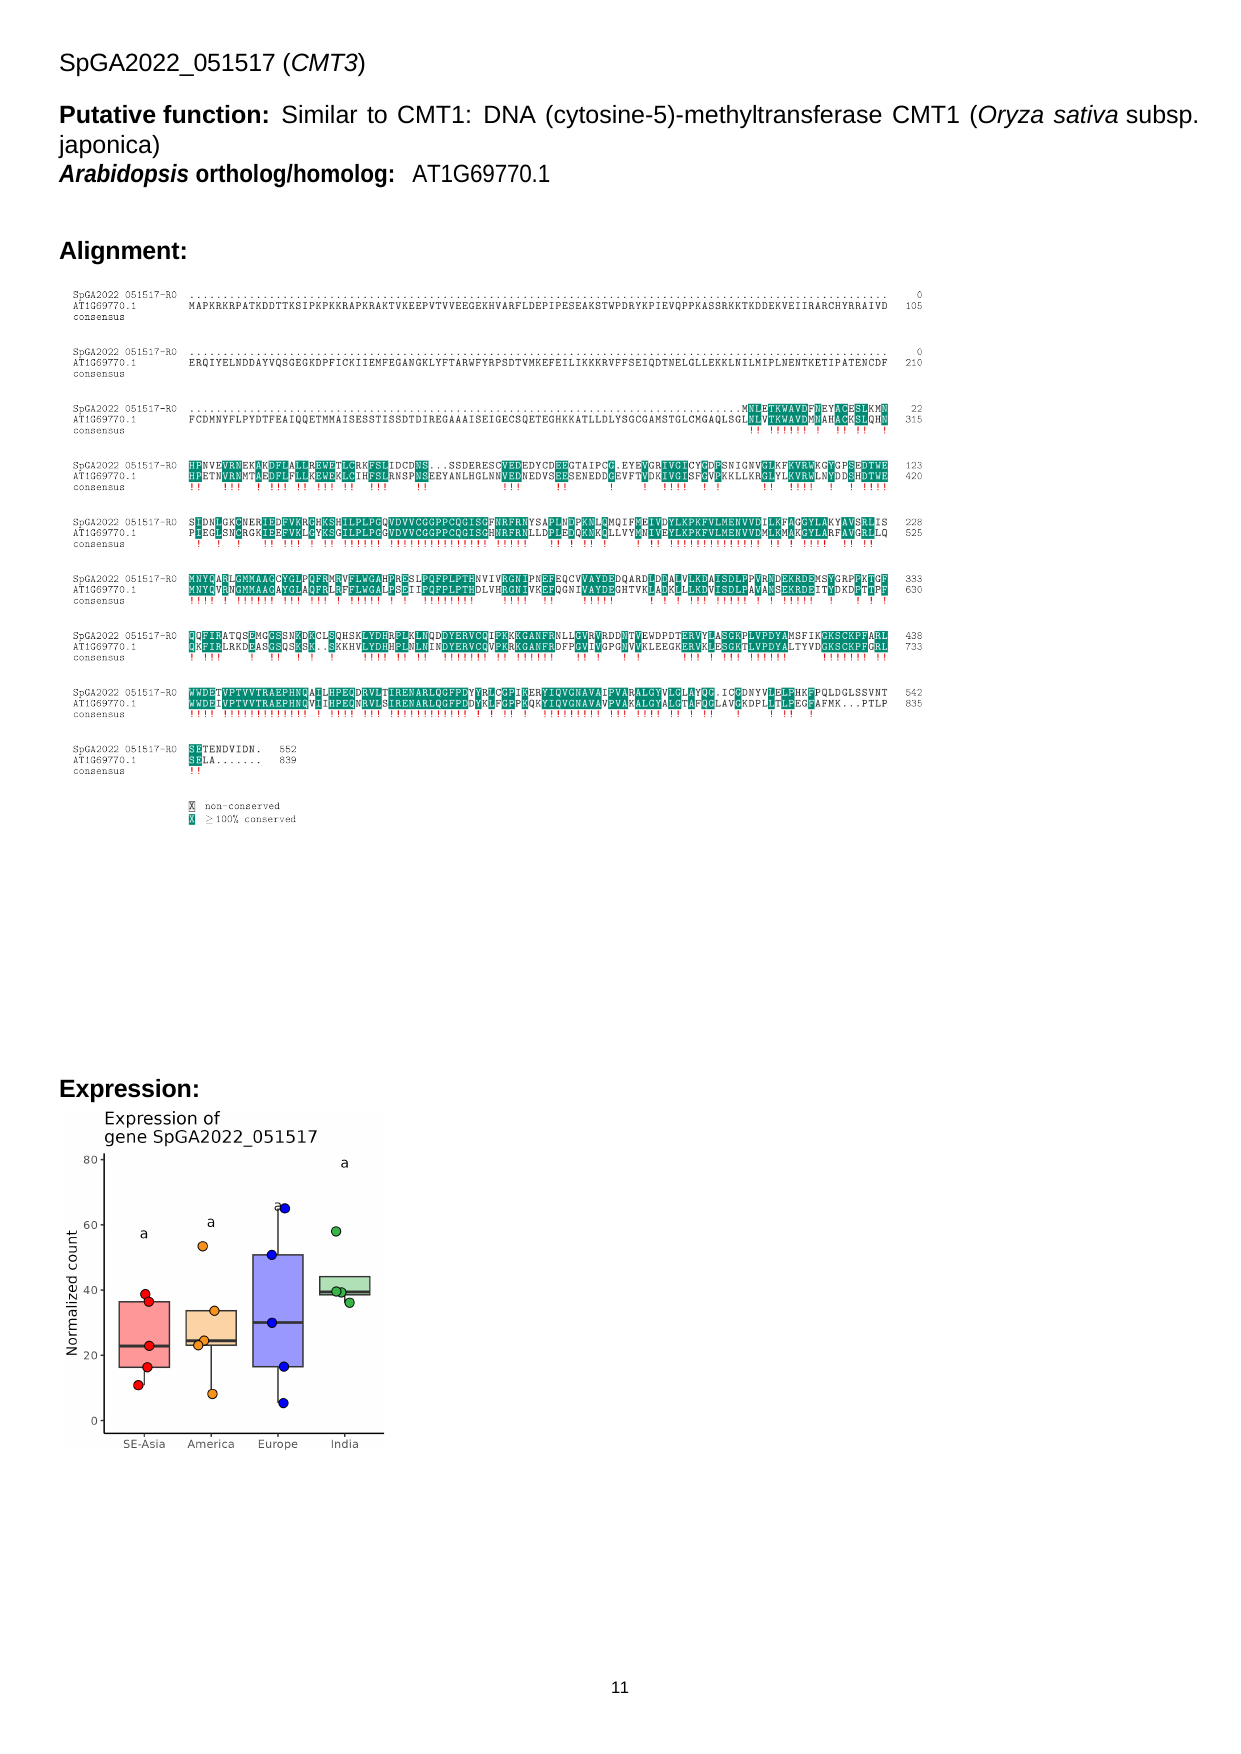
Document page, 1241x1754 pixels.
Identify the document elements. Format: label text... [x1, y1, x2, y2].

text Arabidopsis ortholog/homolog: AT1G69770.1 [59, 159, 1240, 189]
picture [73, 291, 922, 825]
text Alignment: [59, 236, 1240, 265]
picture [66, 1111, 385, 1450]
text Expression: [59, 1074, 1240, 1103]
subtitle SpGA2022_051517 (CMT3) [59, 48, 1240, 77]
text Putative function: Similar to CMT1: DNA (cytosine-5)-methyltransferase CMT1 (Oryza sativa subsp. japonica) [59, 100, 1240, 159]
